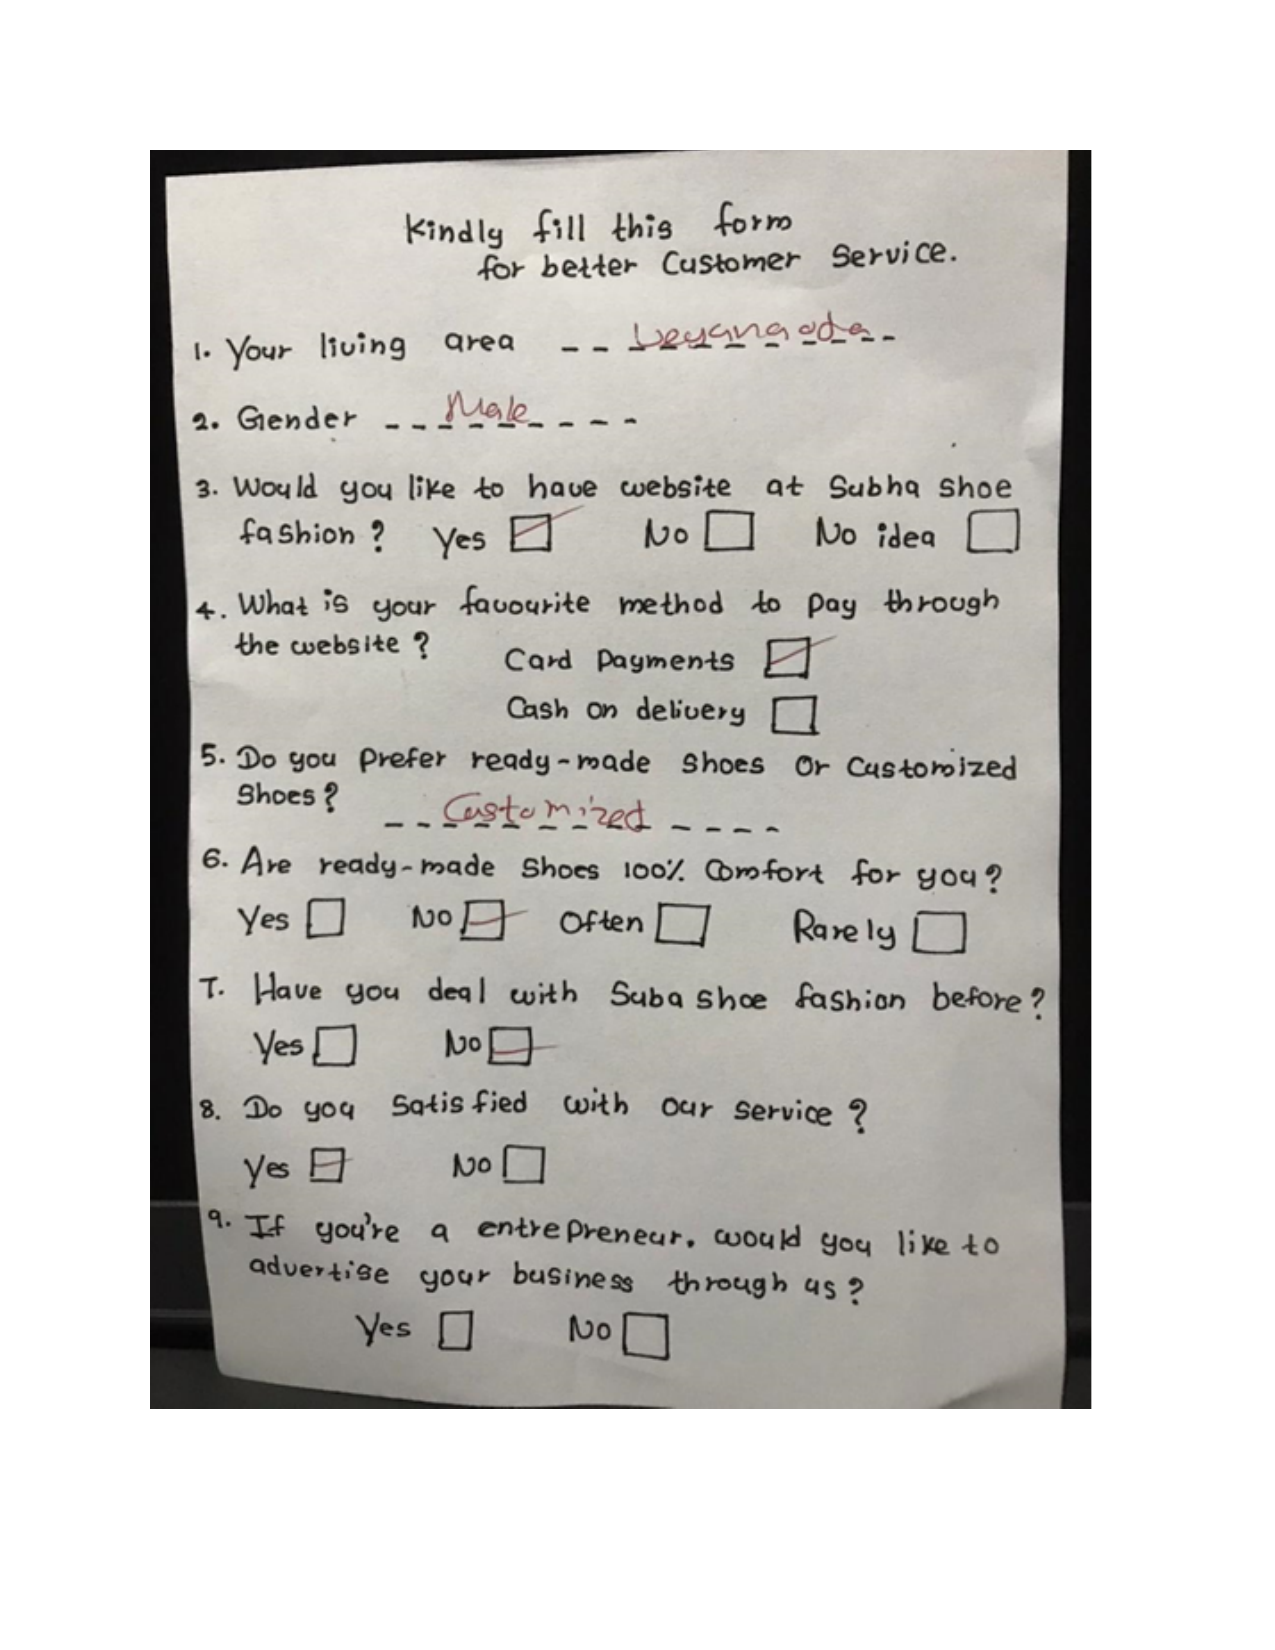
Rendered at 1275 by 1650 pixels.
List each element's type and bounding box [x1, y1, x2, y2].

picture [150, 150, 1092, 1409]
